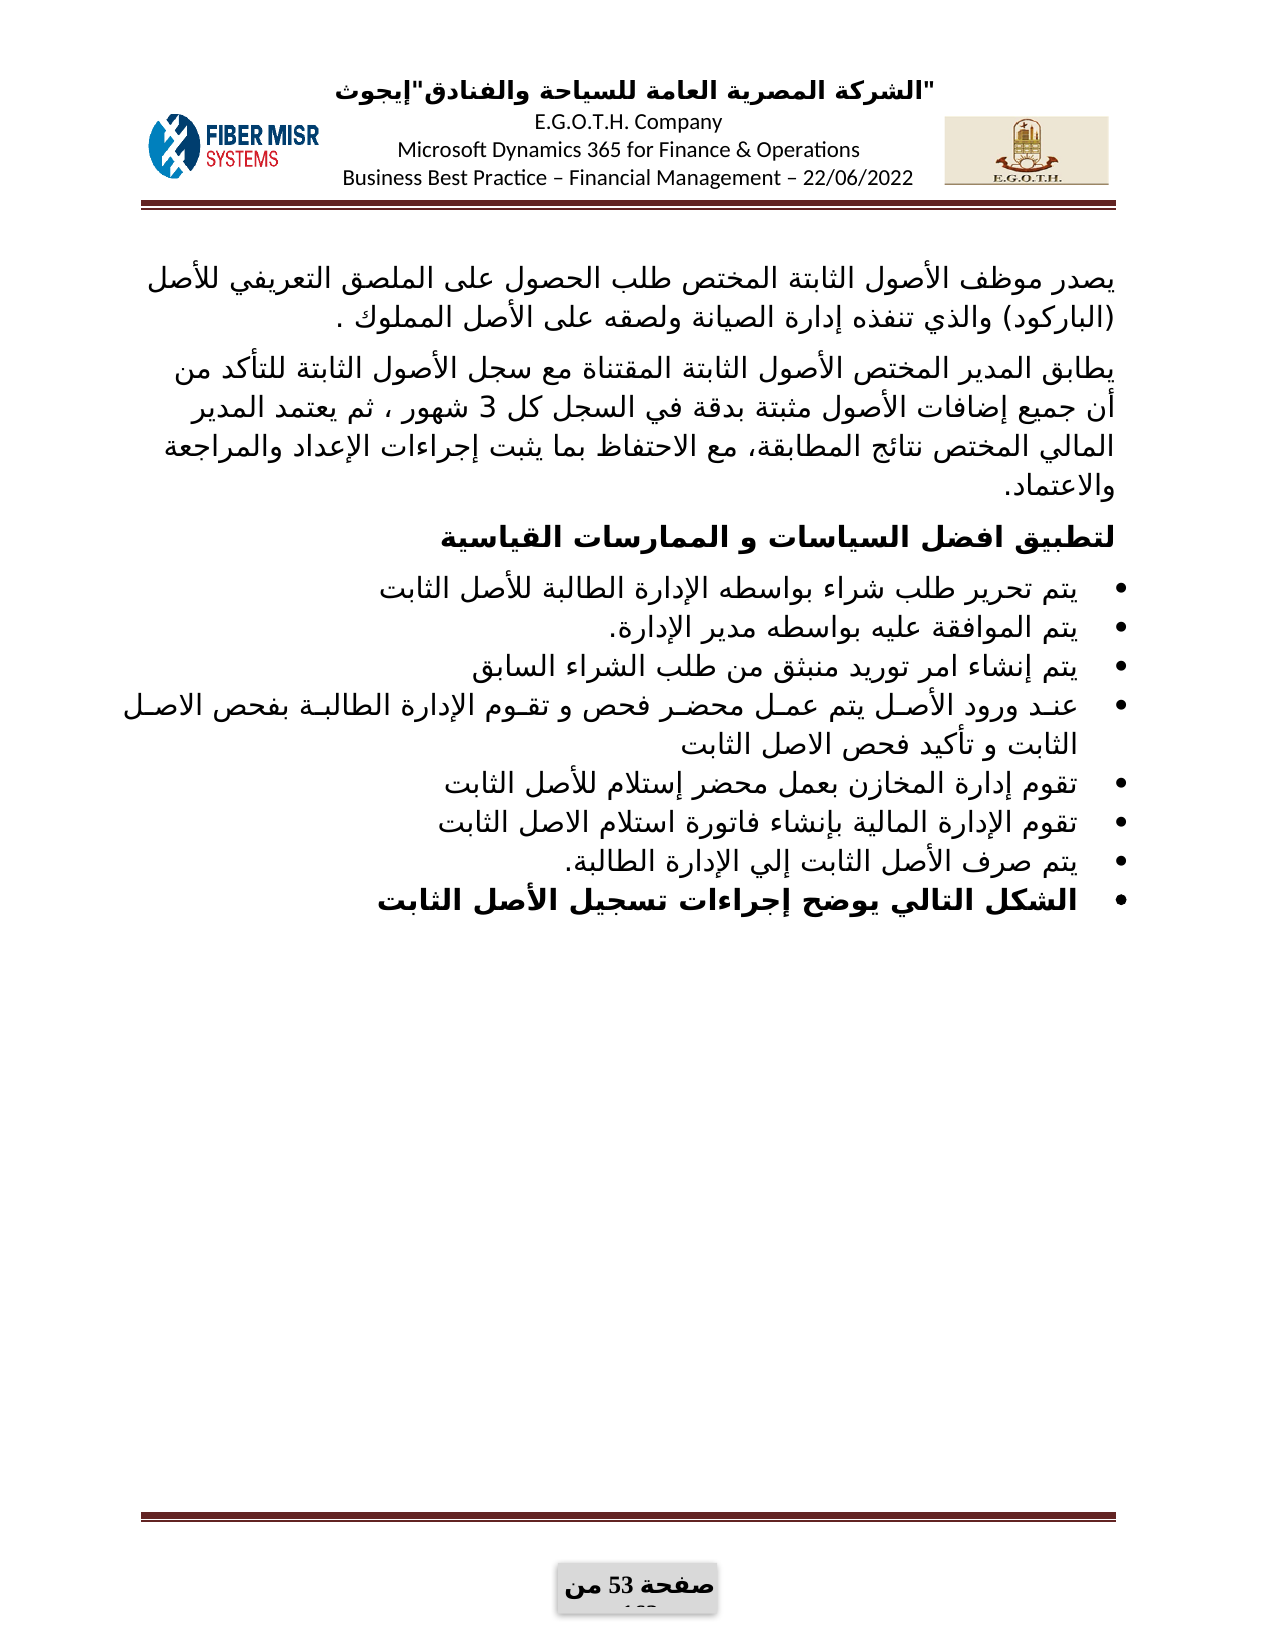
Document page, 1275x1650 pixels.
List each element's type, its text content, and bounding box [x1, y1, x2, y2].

list تقوم إدارة المخازن بعمل محضر إستلام للأصل الثابت [122, 766, 1116, 800]
picture [143, 104, 325, 186]
list عند ورود الأصل يتم عمل محضر فحص و تقوم الإدارة الطالبة بفحص الاصل الثابت و تأكيد فحص الاصل الثابت [122, 688, 1116, 761]
list تقوم الإدارة المالية بإنشاء فاتورة استلام الاصل الثابت [122, 805, 1116, 839]
text لتطبيق افضل السياسات و الممارسات القياسية [122, 520, 1116, 554]
picture [944, 116, 1109, 185]
text يصدر موظف الأصول الثابتة المختص طلب الحصول على الملصق التعريفي للأصل (الباركود) والذي تنفذه إدارة الصيانة ولصقه على الأصل المملوك . [141, 261, 1116, 334]
text يطابق المدير المختص الأصول الثابتة المقتناة مع سجل الأصول الثابتة للتأكد من أن جميع إضافات الأصول مثبتة بدقة في السجل كل 3 شهور ، ثم يعتمد المدير المالي المختص نتائج المطابقة، مع الاحتفاظ بما يثبت إجراءات الإعداد والمراجعة والاعتماد. [141, 352, 1116, 503]
list يتم صرف الأصل الثابت إلي الإدارة الطالبة. [122, 844, 1116, 878]
list الشكل التالي يوضح إجراءات تسجيل الأصل الثابت [122, 883, 1116, 917]
list يتم إنشاء امر توريد منبثق من طلب الشراء السابق [122, 649, 1116, 683]
list يتم تحرير طلب شراء بواسطه الإدارة الطالبة للأصل الثابت [122, 571, 1116, 605]
list يتم الموافقة عليه بواسطه مدير الإدارة. [122, 610, 1116, 644]
